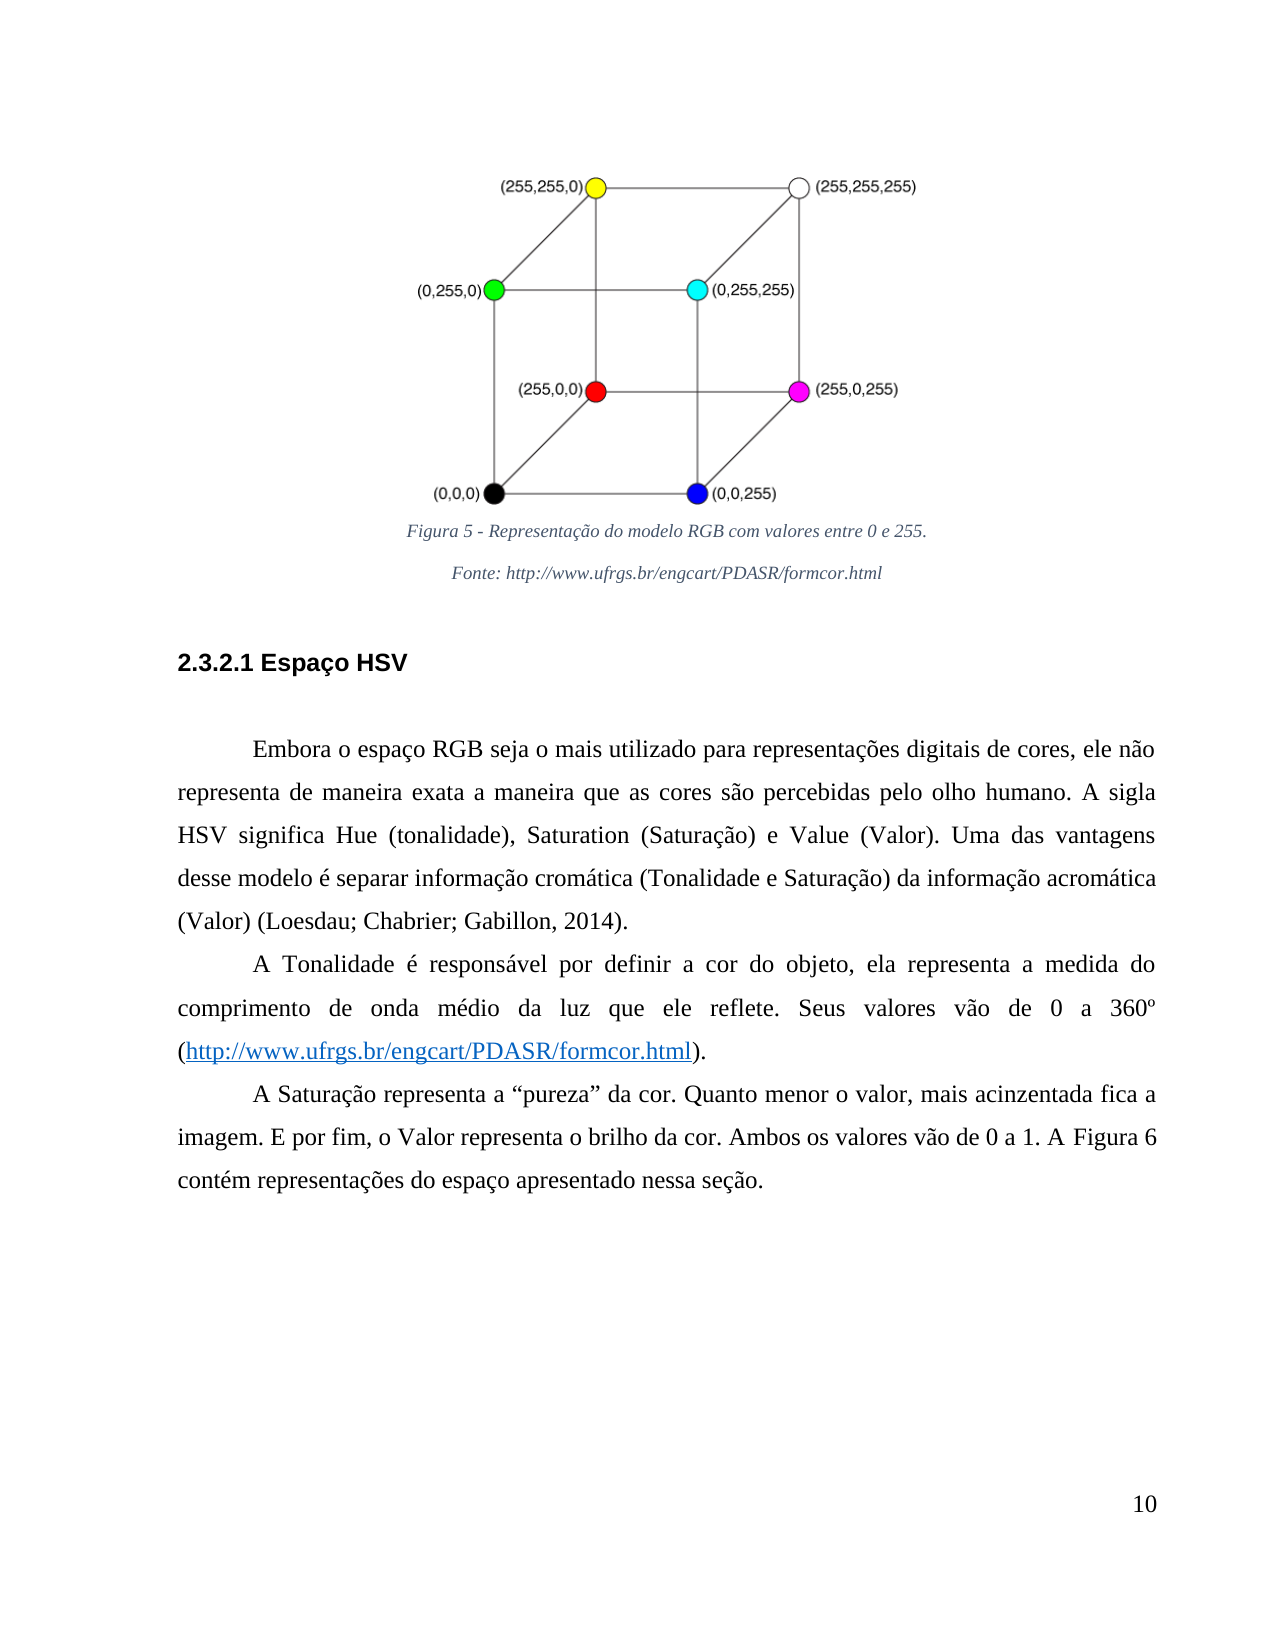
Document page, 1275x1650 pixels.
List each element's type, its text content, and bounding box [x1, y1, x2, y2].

text 2.3.2.1 Espaço HSV [177, 648, 1157, 676]
picture [417, 177, 917, 506]
text Figura 5 - Representação do modelo RGB com valores entre 0 e 255. [177, 520, 1157, 541]
text A Tonalidade é responsável por definir a cor do objeto, ela representa a medida do comprimento de onda médio da luz que ele reflete. Seus valores vão de 0 a 360º (http://www.ufrgs.br/engcart/PDASR/formcor.html). [177, 949, 1157, 1064]
text Embora o espaço RGB seja o mais utilizado para representações digitais de cores, ele não representa de maneira exata a maneira que as cores são percebidas pelo olho humano. A sigla HSV significa Hue (tonalidade), Saturation (Saturação) e Value (Valor). Uma das vantagens desse modelo é separar informação cromática (Tonalidade e Saturação) da informação acromática (Valor) (Loesdau; Chabrier; Gabillon, 2014). [177, 734, 1157, 935]
text Fonte: http://www.ufrgs.br/engcart/PDASR/formcor.html [177, 562, 1157, 584]
